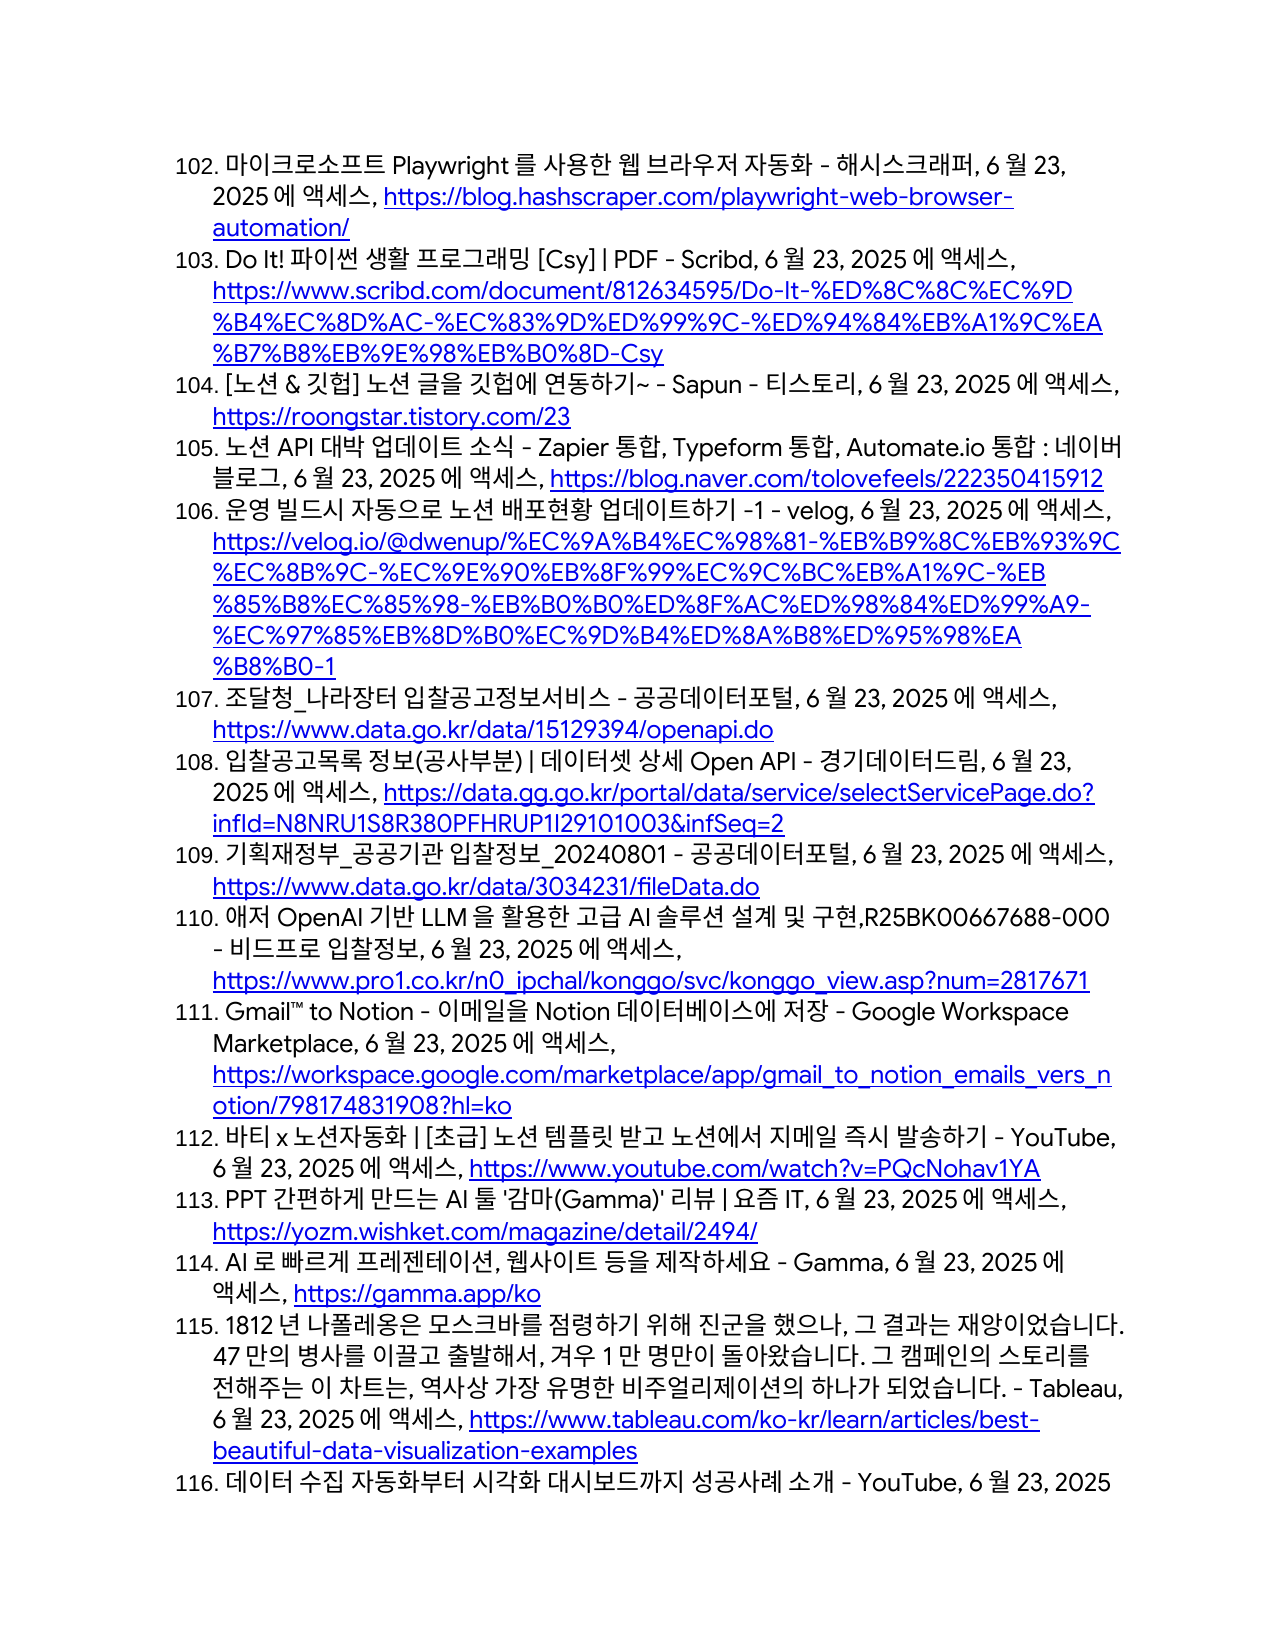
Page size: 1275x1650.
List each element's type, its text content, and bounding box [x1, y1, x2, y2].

list 바티x노션자동화 | [초급] 노션 템플릿 받고 노션에서 지메일 즉시 발송하기 - YouTube, 6월 23, 2025에 액세스, https://www.youtube.com/watch?v=PQcNohav1YA [175, 1122, 1125, 1185]
list 운영 빌드시 자동으로 노션 배포현황 업데이트하기 -1 - velog, 6월 23, 2025에 액세스, https://velog.io/@dwenup/%EC%9A%B4%EC%98%81-%EB%B9%8C%EB%93%9C%EC%8B%9C-%EC%9E%90%EB%8F%99%EC%9C%BC%EB%A1%9C-%EB%85%B8%EC%85%98-%EB%B0%B0%ED%8F%AC%ED%98%84%ED%99%A9-%EC%97%85%EB%8D%B0%EC%9D%B4%ED%8A%B8%ED%95%98%EA%B8%B0-1 [175, 495, 1125, 683]
list Gmail™ to Notion - 이메일을 Notion 데이터베이스에 저장 - Google Workspace Marketplace, 6월 23, 2025에 액세스, https://workspace.google.com/marketplace/app/gmail_to_notion_emails_vers_notion/798174831908?hl=ko [175, 997, 1125, 1122]
list 기획재정부_공공기관 입찰정보_20240801 - 공공데이터포털, 6월 23, 2025에 액세스, https://www.data.go.kr/data/3034231/fileData.do [175, 840, 1125, 902]
list 마이크로소프트 Playwright를 사용한 웹 브라우저 자동화 - 해시스크래퍼, 6월 23, 2025에 액세스, https://blog.hashscraper.com/playwright-web-browser-automation/ [175, 150, 1125, 244]
list 조달청_나라장터 입찰공고정보서비스 - 공공데이터포털, 6월 23, 2025에 액세스, https://www.data.go.kr/data/15129394/openapi.do [175, 683, 1125, 746]
list 입찰공고목록 정보(공사부분) | 데이터셋 상세 Open API - 경기데이터드림, 6월 23, 2025에 액세스, https://data.gg.go.kr/portal/data/service/selectServicePage.do?infId=N8NRU1S8R380PFHRUP1I29101003&infSeq=2 [175, 746, 1125, 840]
list PPT 간편하게 만드는 AI 툴 '감마(Gamma)' 리뷰 | 요즘IT, 6월 23, 2025에 액세스, https://yozm.wishket.com/magazine/detail/2494/ [175, 1185, 1125, 1247]
list AI로 빠르게 프레젠테이션, 웹사이트 등을 제작하세요 - Gamma, 6월 23, 2025에 액세스, https://gamma.app/ko [175, 1247, 1125, 1310]
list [175, 1467, 1125, 1498]
list 노션 API 대박 업데이트 소식 - Zapier 통합, Typeform 통합, Automate.io 통합 : 네이버 블로그, 6월 23, 2025에 액세스, https://blog.naver.com/tolovefeels/222350415912 [175, 432, 1125, 495]
list 애저 OpenAI 기반 LLM을 활용한 고급 AI 솔루션 설계 및 구현,R25BK00667688-000 - 비드프로 입찰정보, 6월 23, 2025에 액세스, https://www.pro1.co.kr/n0_ipchal/konggo/svc/konggo_view.asp?num=2817671 [175, 902, 1125, 997]
list 1812년 나폴레옹은 모스크바를 점령하기 위해 진군을 했으나, 그 결과는 재앙이었습니다. 47만의 병사를 이끌고 출발해서, 겨우 1만 명만이 돌아왔습니다. 그 캠페인의 스토리를 전해주는 이 차트는, 역사상 가장 유명한 비주얼리제이션의 하나가 되었습니다. - Tableau, 6월 23, 2025에 액세스, https://www.tableau.com/ko-kr/learn/articles/best-beautiful-data-visualization-examples [175, 1310, 1125, 1467]
list [노션 & 깃헙] 노션 글을 깃헙에 연동하기~ - Sapun - 티스토리, 6월 23, 2025에 액세스, https://roongstar.tistory.com/23 [175, 369, 1125, 432]
list Do It! 파이썬 생활 프로그래밍 [Csy] | PDF - Scribd, 6월 23, 2025에 액세스, https://www.scribd.com/document/812634595/Do-It-%ED%8C%8C%EC%9D%B4%EC%8D%AC-%EC%83%9D%ED%99%9C-%ED%94%84%EB%A1%9C%EA%B7%B8%EB%9E%98%EB%B0%8D-Csy [175, 244, 1125, 369]
